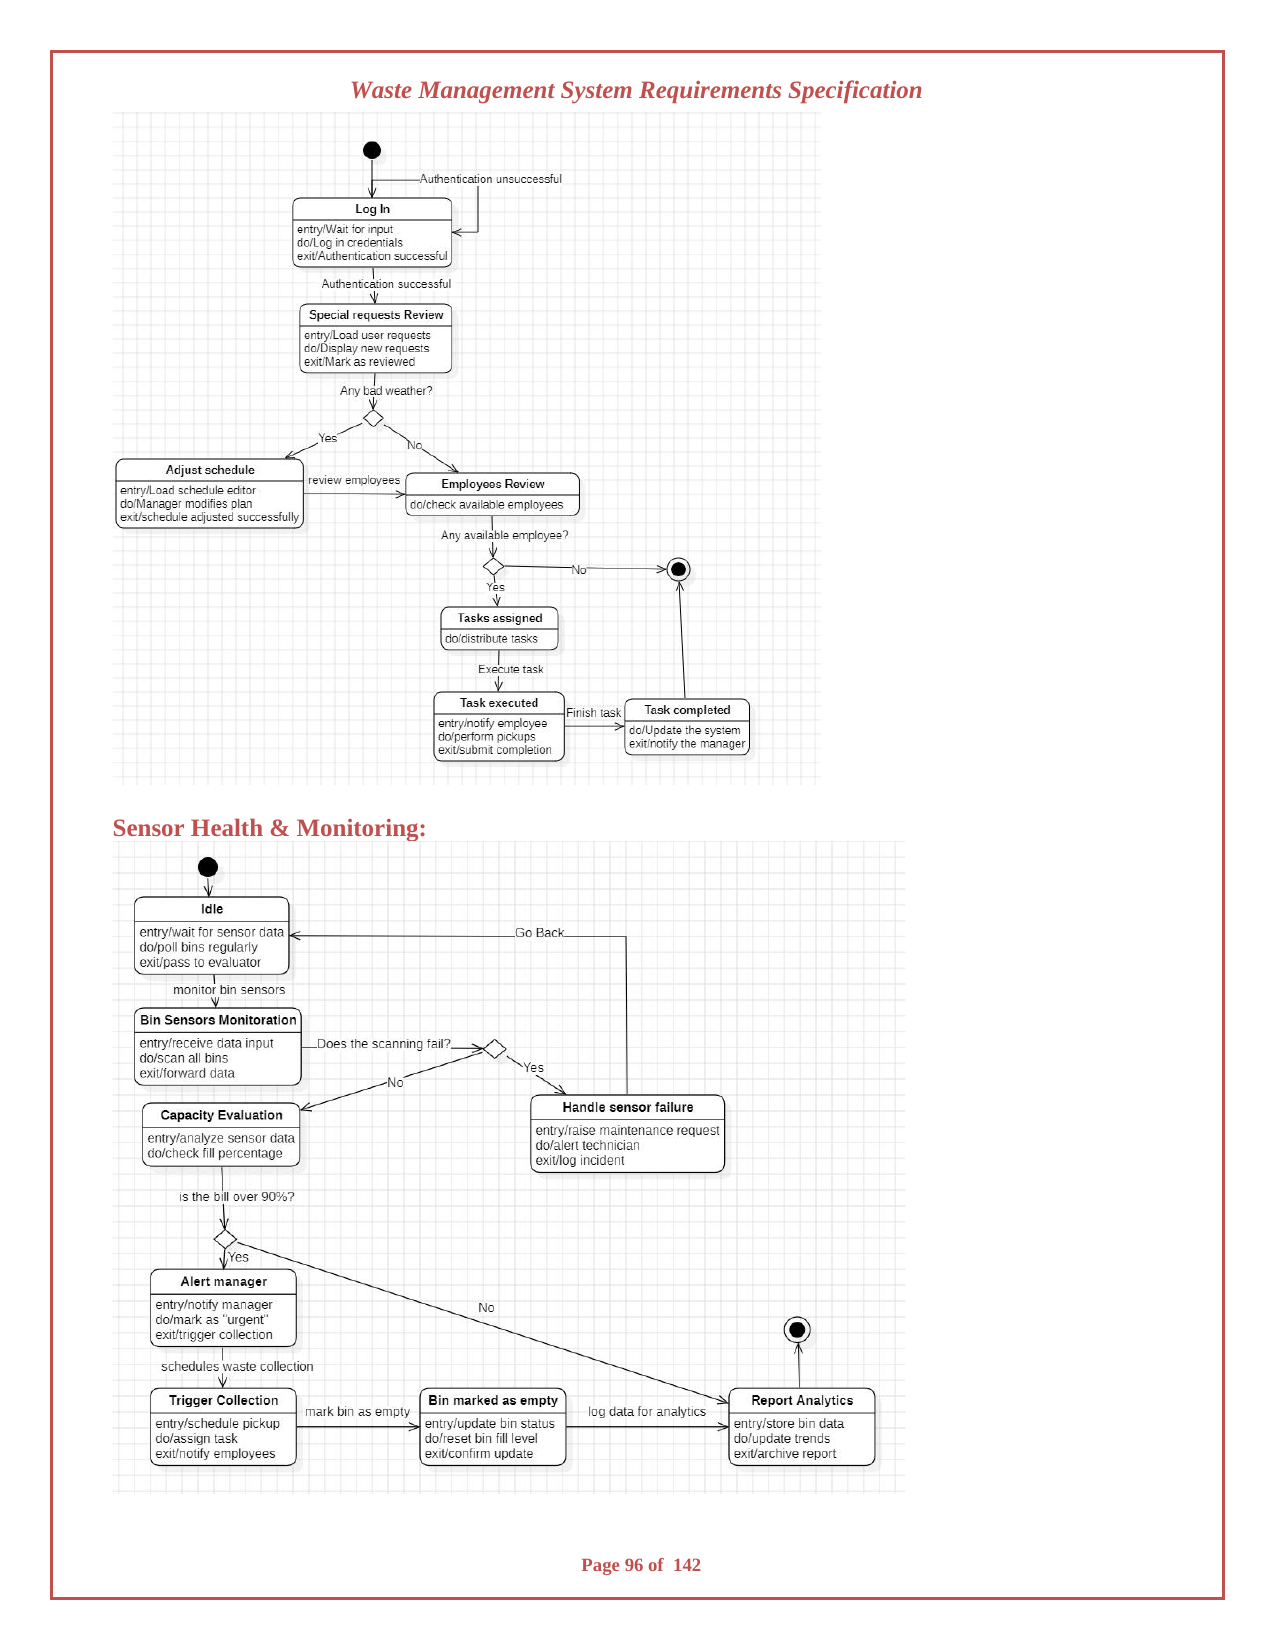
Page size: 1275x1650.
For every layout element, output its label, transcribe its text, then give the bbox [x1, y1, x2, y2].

picture [112, 112, 822, 785]
picture [112, 841, 906, 1494]
text Sensor Health & Monitoring: [112, 813, 1162, 842]
